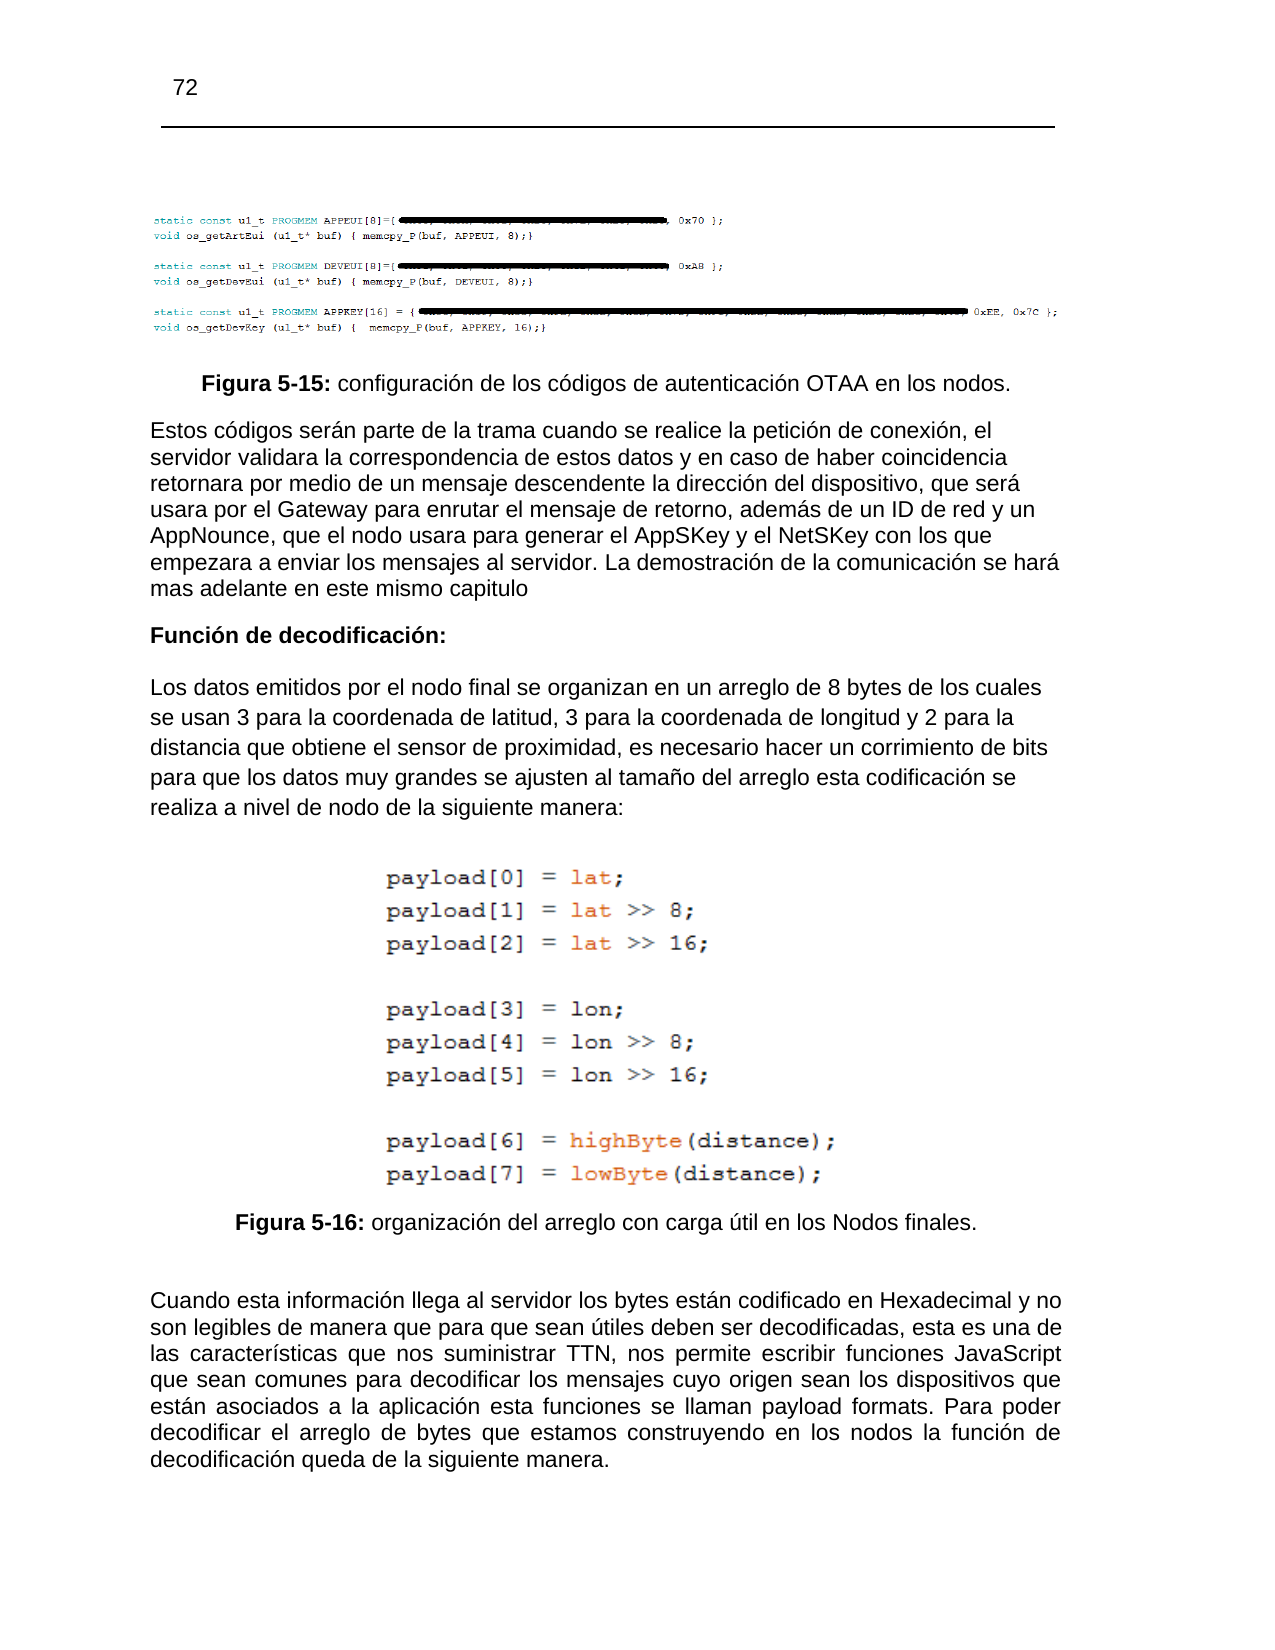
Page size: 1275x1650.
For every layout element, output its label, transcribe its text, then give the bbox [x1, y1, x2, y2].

text Estos códigos serán parte de la trama cuando se realice la petición de conexión, el servidor validara la correspondencia de estos datos y en caso de haber coincidencia retornara por medio de un mensaje descendente la dirección del dispositivo, que será usara por el Gateway para enrutar el mensaje de retorno, además de un ID de red y un AppNounce, que el nodo usara para generar el AppSKey y el NetSKey con los que empezara a enviar los mensajes al servidor. La demostración de la comunicación se hará mas adelante en este mismo capitulo [150, 417, 1062, 602]
picture [362, 845, 851, 1196]
picture [150, 213, 1062, 349]
text Figura 5-15: configuración de los códigos de autenticación OTAA en los nodos. [150, 370, 1062, 396]
text Función de decodificación: [150, 622, 1062, 649]
text Los datos emitidos por el nodo final se organizan en un arreglo de 8 bytes de los cuales se usan 3 para la coordenada de latitud, 3 para la coordenada de longitud y 2 para la distancia que obtiene el sensor de proximidad, es necesario hacer un corrimiento de bits para que los datos muy grandes se ajusten al tamaño del arreglo esta codificación se realiza a nivel de nodo de la siguiente manera: [150, 673, 1062, 821]
list Cuando esta información llega al servidor los bytes están codificado en Hexadecimal y no son legibles de manera que para que sean útiles deben ser decodificadas, esta es una de las características que nos suministrar TTN, nos permite escribir funciones JavaScript que sean comunes para decodificar los mensajes cuyo origen sean los dispositivos que están asociados a la aplicación esta funciones se llaman payload formats. Para poder decodificar el arreglo de bytes que estamos construyendo en los nodos la función de decodificación queda de la siguiente manera. [150, 1287, 1062, 1472]
list Figura 5-16: organización del arreglo con carga útil en los Nodos finales. [150, 1208, 1062, 1235]
